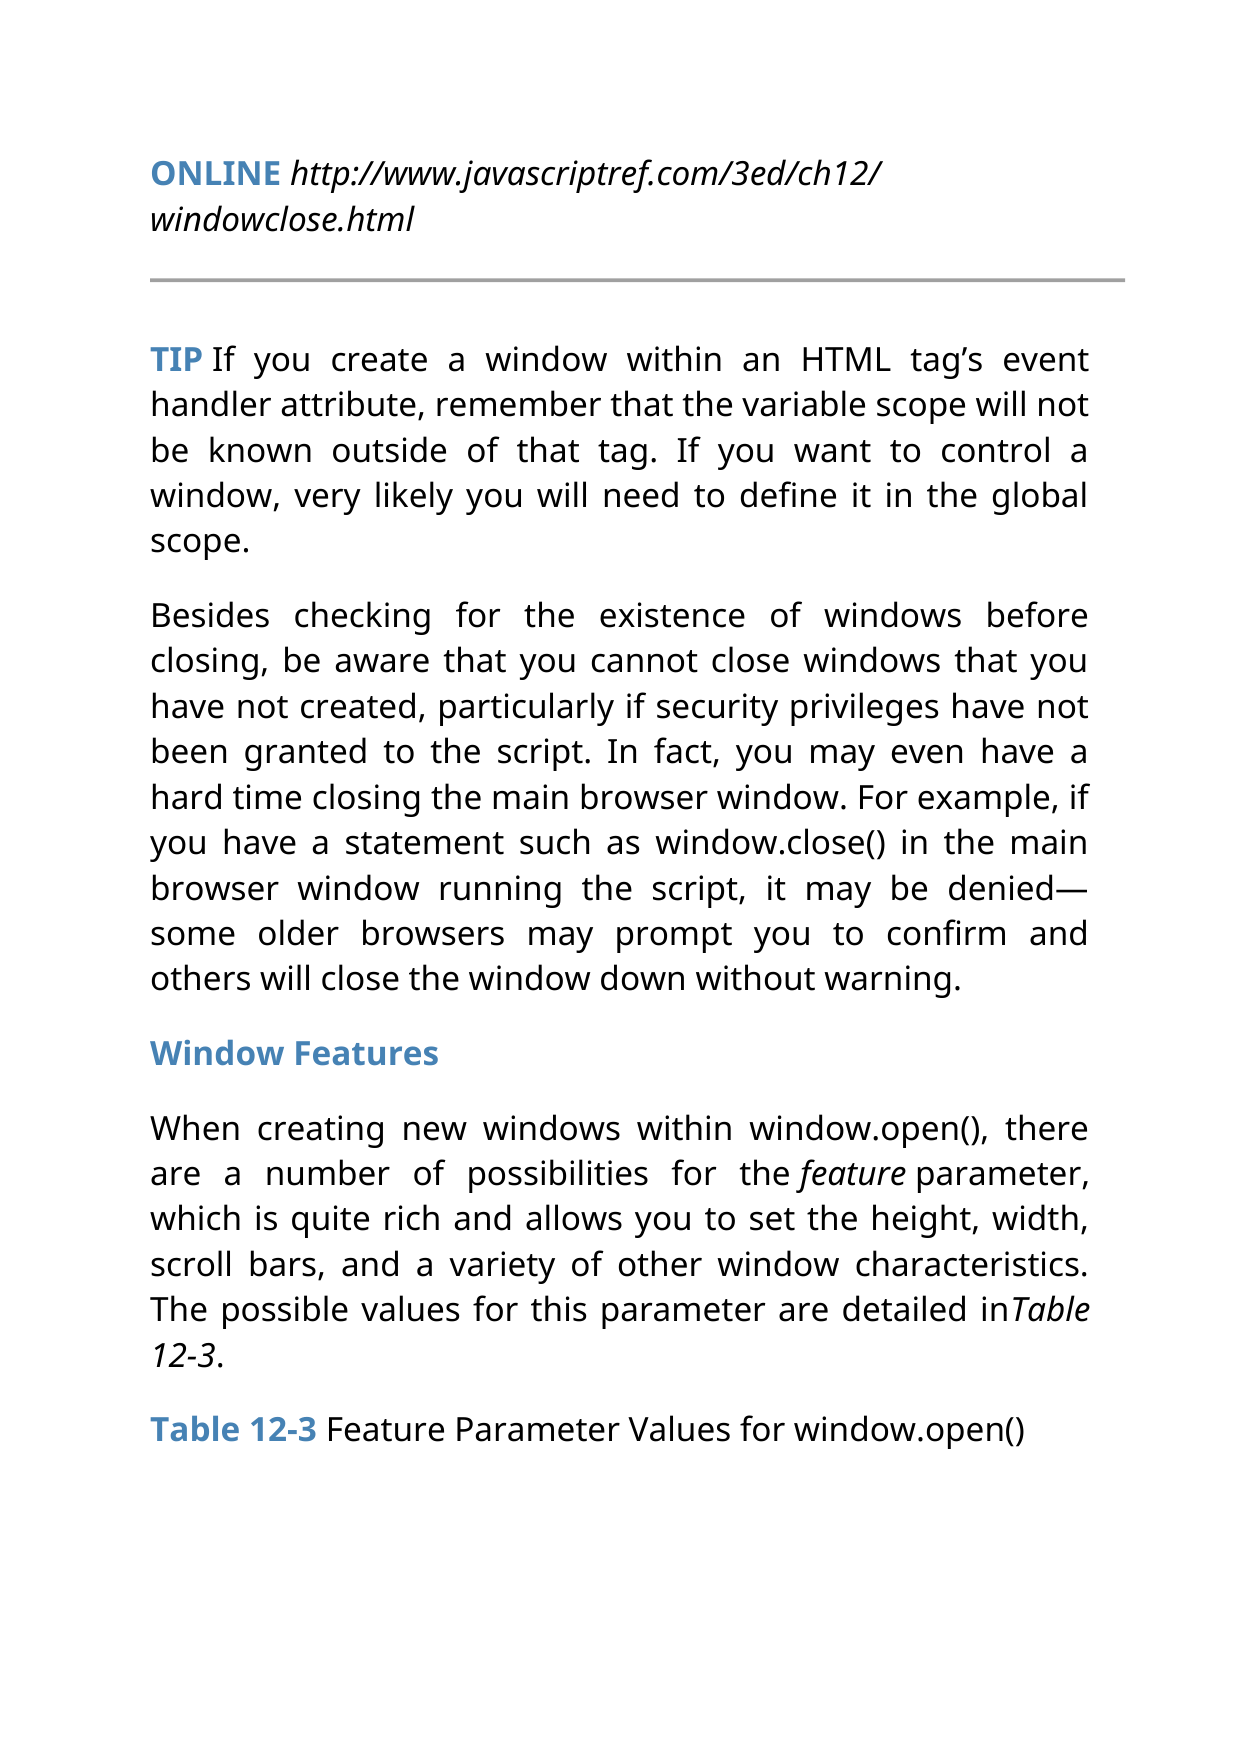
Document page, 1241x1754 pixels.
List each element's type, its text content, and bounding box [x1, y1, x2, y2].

text Table 12-3 Feature Parameter Values for window.open() [150, 1406, 1090, 1451]
text Window Features [150, 1030, 1090, 1075]
text Besides checking for the existence of windows before closing, be aware that you cannot close windows that you have not created, particularly if security privileges have not been granted to the script. In fact, you may even have a hard time closing the main browser window. For example, if you have a statement such as window.close() in the main browser window running the script, it may be denied—some older browsers may prompt you to confirm and others will close the window down without warning. [150, 592, 1090, 1001]
text TIP If you create a window within an HTML tag’s event handler attribute, remember that the variable scope will not be known outside of that tag. If you want to control a window, very likely you will need to define it in the global scope. [150, 336, 1090, 563]
text ONLINE http://www.javascriptref.com/3ed/ch12/windowclose.html [150, 150, 1090, 241]
text When creating new windows within window.open(), there are a number of possibilities for the feature parameter, which is quite rich and allows you to set the height, width, scroll bars, and a variety of other window characteristics. The possible values for this parameter are detailed inTable 12-3. [150, 1104, 1090, 1377]
